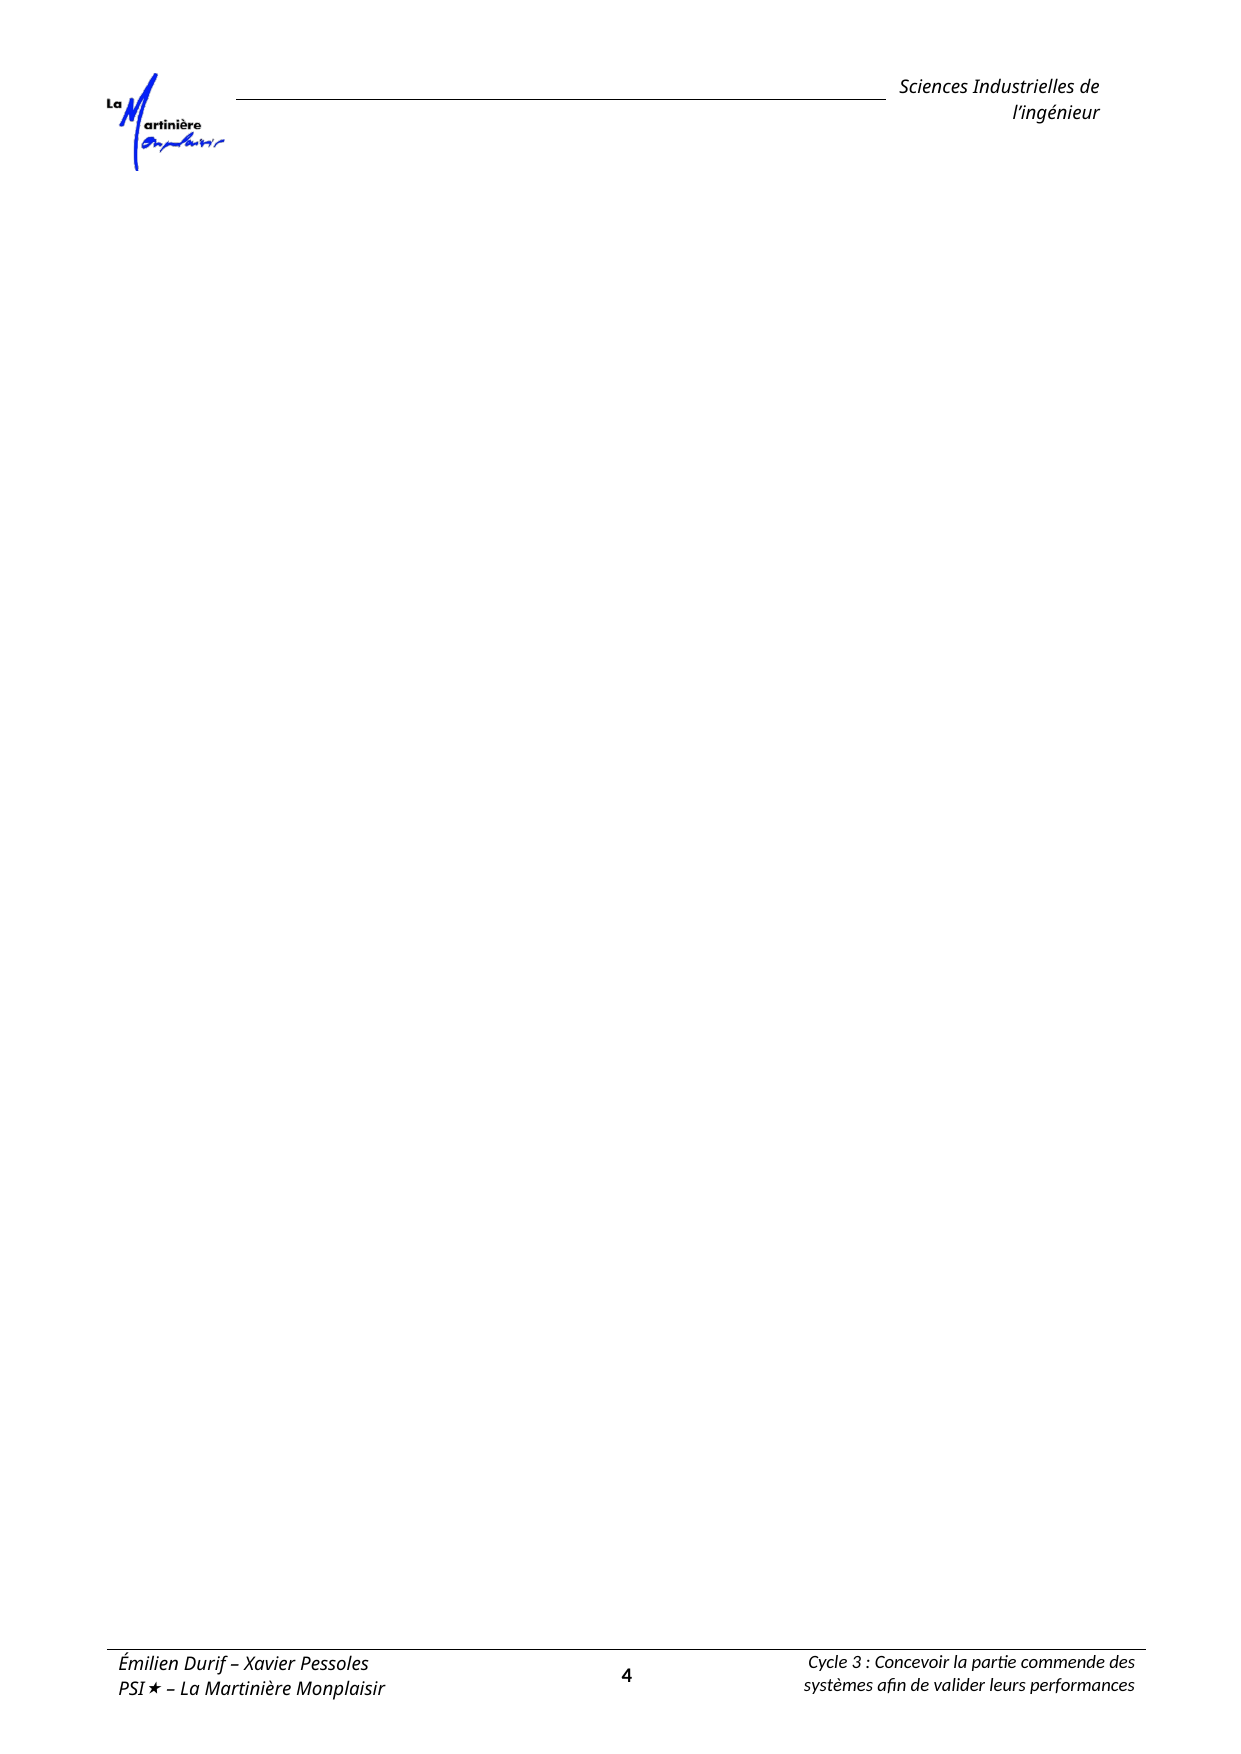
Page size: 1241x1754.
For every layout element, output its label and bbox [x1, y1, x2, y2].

picture [106, 73, 225, 171]
